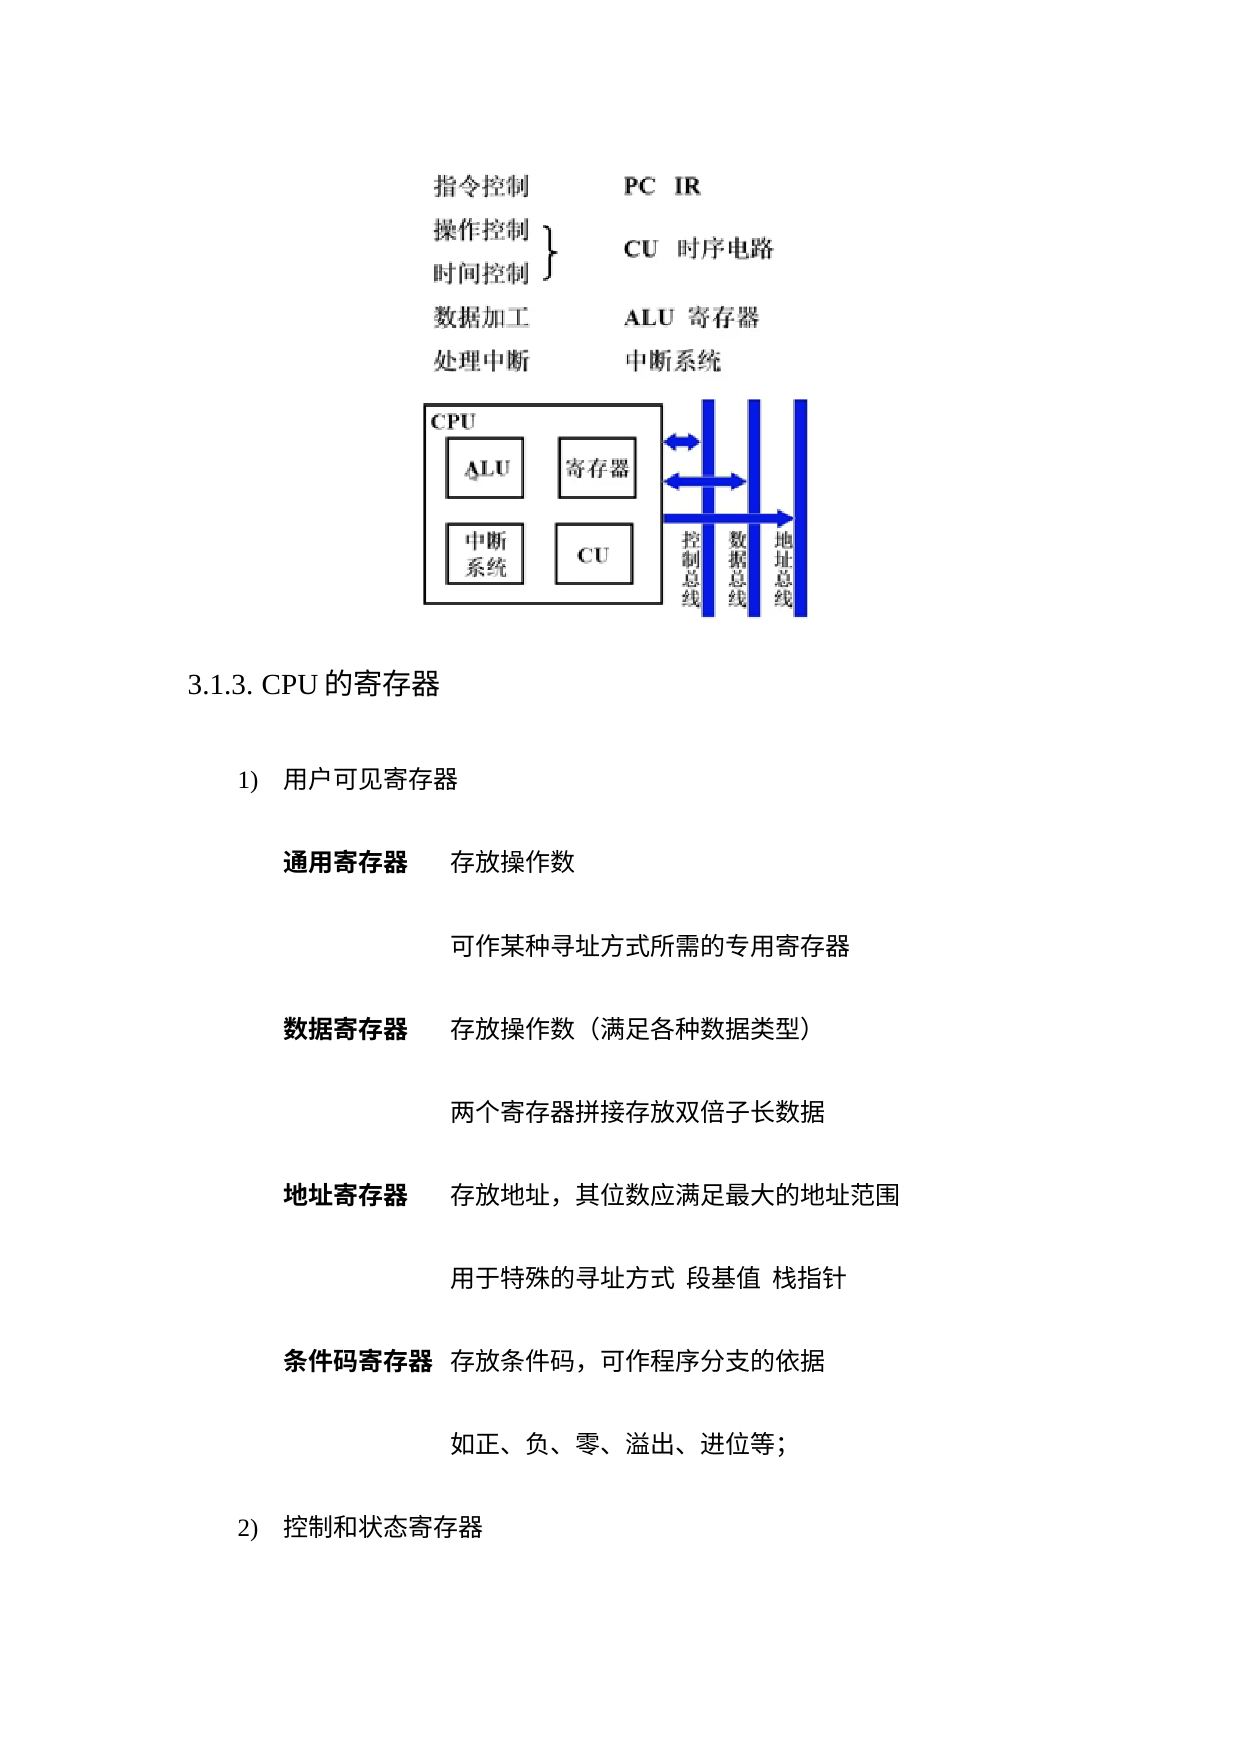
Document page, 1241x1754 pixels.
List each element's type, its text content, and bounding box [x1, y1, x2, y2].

subtitle CPU的寄存器 [187, 649, 1053, 714]
picture [408, 162, 832, 625]
list 数据寄存器 存放操作数（满足各种数据类型） [283, 995, 1053, 1060]
list 用户可见寄存器 [237, 745, 1053, 810]
list 如正、负、零、溢出、进位等； [283, 1410, 1053, 1475]
list 地址寄存器 存放地址，其位数应满足最大的地址范围 [283, 1161, 1053, 1226]
list 可作某种寻址方式所需的专用寄存器 [283, 912, 1053, 977]
list 用于特殊的寻址方式 段基值 栈指针 [283, 1244, 1053, 1309]
list 两个寄存器拼接存放双倍子长数据 [283, 1078, 1053, 1143]
list 通用寄存器 存放操作数 [283, 828, 1053, 893]
list 条件码寄存器 存放条件码，可作程序分支的依据 [283, 1327, 1053, 1392]
list 控制和状态寄存器 [237, 1493, 1053, 1558]
